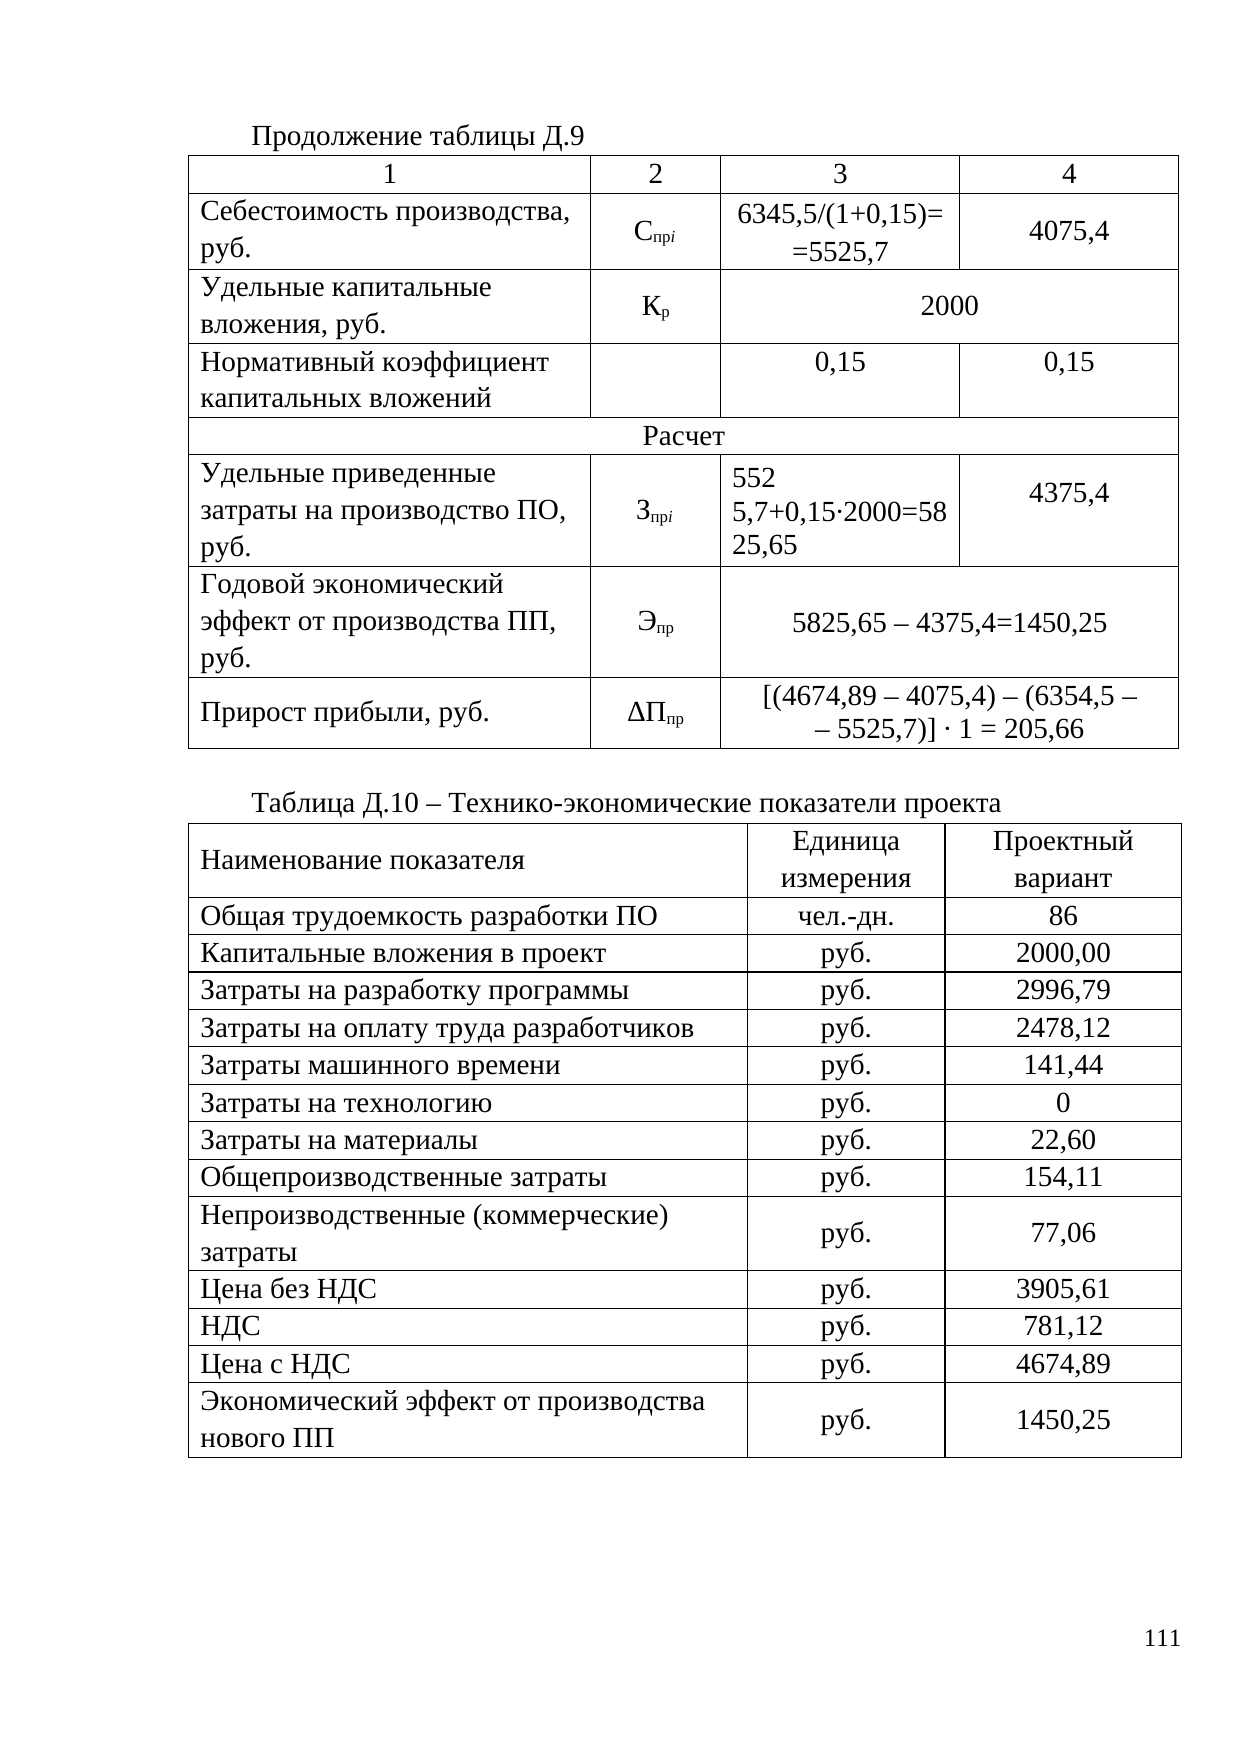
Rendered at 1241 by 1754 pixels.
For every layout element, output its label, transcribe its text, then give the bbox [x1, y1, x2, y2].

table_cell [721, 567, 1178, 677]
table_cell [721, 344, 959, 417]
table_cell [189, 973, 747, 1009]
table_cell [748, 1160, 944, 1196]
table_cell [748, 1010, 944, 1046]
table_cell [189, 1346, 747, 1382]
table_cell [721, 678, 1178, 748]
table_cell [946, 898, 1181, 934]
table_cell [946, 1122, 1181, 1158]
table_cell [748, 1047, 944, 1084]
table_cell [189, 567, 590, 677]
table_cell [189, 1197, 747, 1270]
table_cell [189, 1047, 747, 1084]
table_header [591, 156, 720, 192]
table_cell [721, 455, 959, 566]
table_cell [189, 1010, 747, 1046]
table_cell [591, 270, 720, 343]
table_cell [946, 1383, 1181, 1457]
text Продолжение таблицы Д.9 [177, 118, 1181, 152]
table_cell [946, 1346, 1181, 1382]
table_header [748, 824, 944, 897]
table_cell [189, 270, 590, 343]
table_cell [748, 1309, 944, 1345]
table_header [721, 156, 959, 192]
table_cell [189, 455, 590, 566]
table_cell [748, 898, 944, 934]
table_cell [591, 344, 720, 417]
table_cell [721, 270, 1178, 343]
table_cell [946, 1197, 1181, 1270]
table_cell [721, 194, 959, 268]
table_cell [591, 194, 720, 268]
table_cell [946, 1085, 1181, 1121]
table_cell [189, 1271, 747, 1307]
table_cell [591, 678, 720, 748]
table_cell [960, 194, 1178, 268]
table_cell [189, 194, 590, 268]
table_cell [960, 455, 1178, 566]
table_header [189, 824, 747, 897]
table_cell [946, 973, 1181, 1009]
text Таблица Д.10 – Технико-экономические показатели проекта [177, 786, 1181, 819]
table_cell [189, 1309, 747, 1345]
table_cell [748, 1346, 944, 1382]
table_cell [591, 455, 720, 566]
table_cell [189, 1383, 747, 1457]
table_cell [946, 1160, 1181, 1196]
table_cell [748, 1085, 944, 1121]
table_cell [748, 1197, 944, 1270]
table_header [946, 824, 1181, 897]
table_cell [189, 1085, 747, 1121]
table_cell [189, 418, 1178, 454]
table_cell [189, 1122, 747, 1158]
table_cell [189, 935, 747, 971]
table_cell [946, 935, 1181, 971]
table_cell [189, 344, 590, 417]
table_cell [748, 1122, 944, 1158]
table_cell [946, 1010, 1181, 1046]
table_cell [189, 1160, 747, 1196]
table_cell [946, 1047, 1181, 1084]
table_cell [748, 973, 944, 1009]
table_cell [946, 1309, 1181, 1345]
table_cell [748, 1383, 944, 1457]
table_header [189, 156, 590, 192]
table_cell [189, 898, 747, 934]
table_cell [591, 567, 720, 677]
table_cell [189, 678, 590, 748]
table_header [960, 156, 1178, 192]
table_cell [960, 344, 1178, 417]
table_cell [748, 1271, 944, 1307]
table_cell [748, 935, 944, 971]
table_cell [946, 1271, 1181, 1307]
